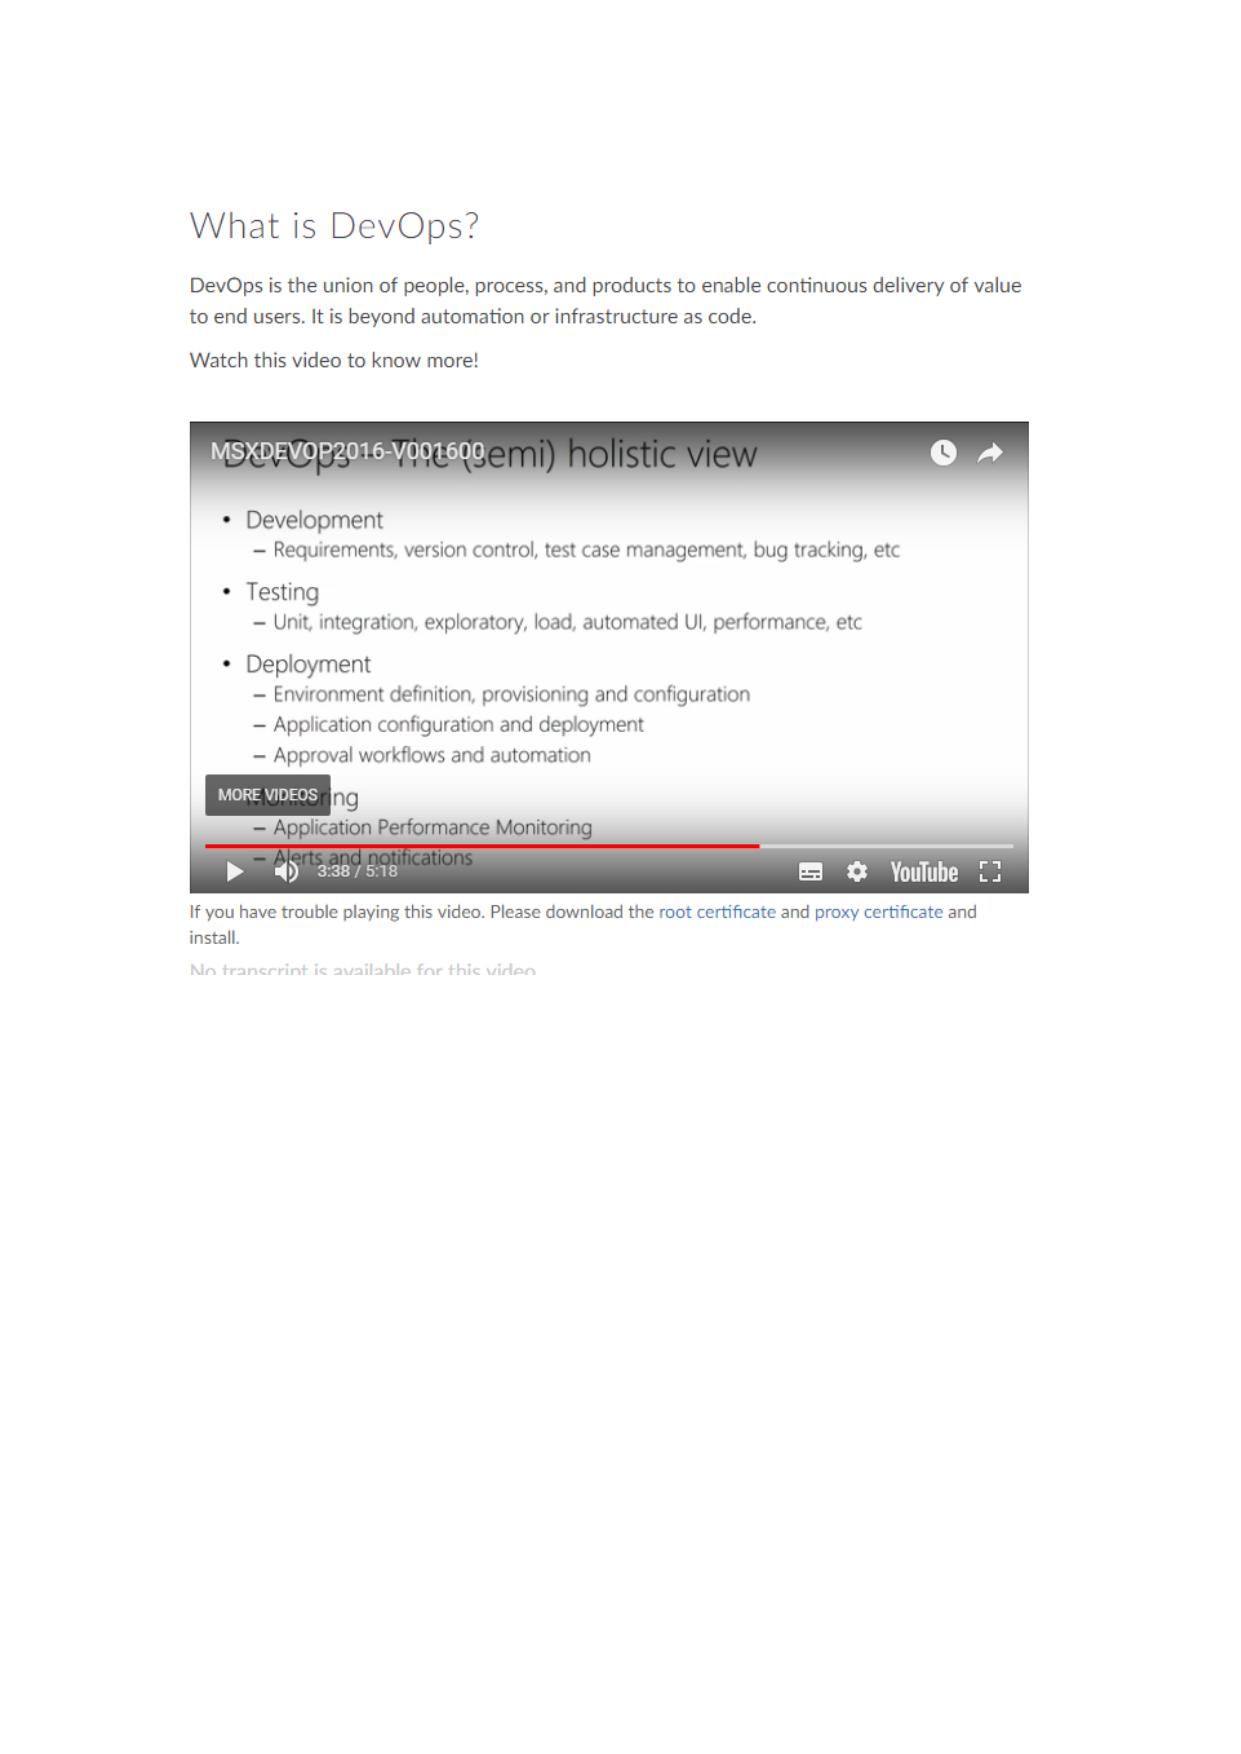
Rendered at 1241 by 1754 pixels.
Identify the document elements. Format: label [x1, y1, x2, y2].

picture [150, 150, 1091, 975]
